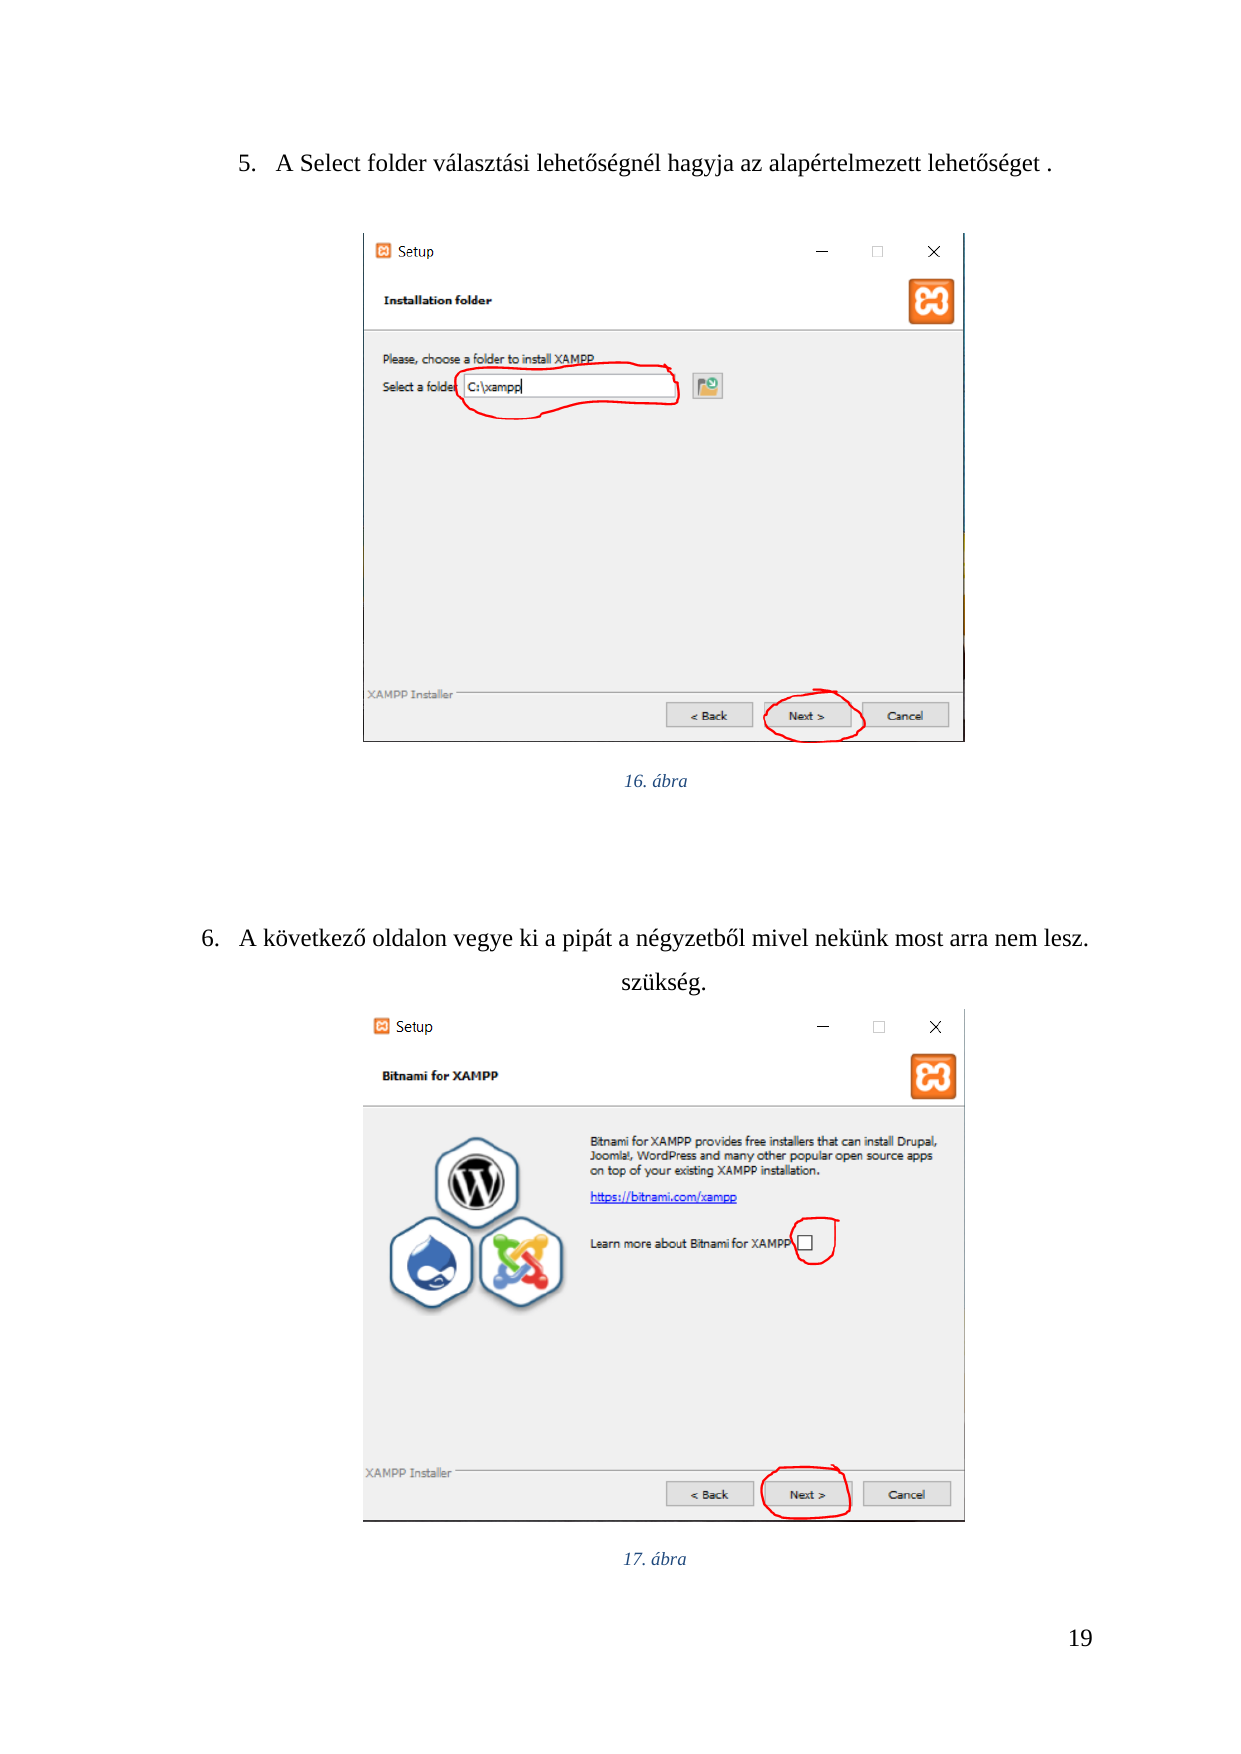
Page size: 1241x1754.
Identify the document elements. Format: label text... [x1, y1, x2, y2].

text 16. ábra [221, 770, 1092, 791]
picture [363, 1009, 965, 1522]
text 17. ábra [183, 1548, 1092, 1570]
picture [363, 233, 965, 743]
